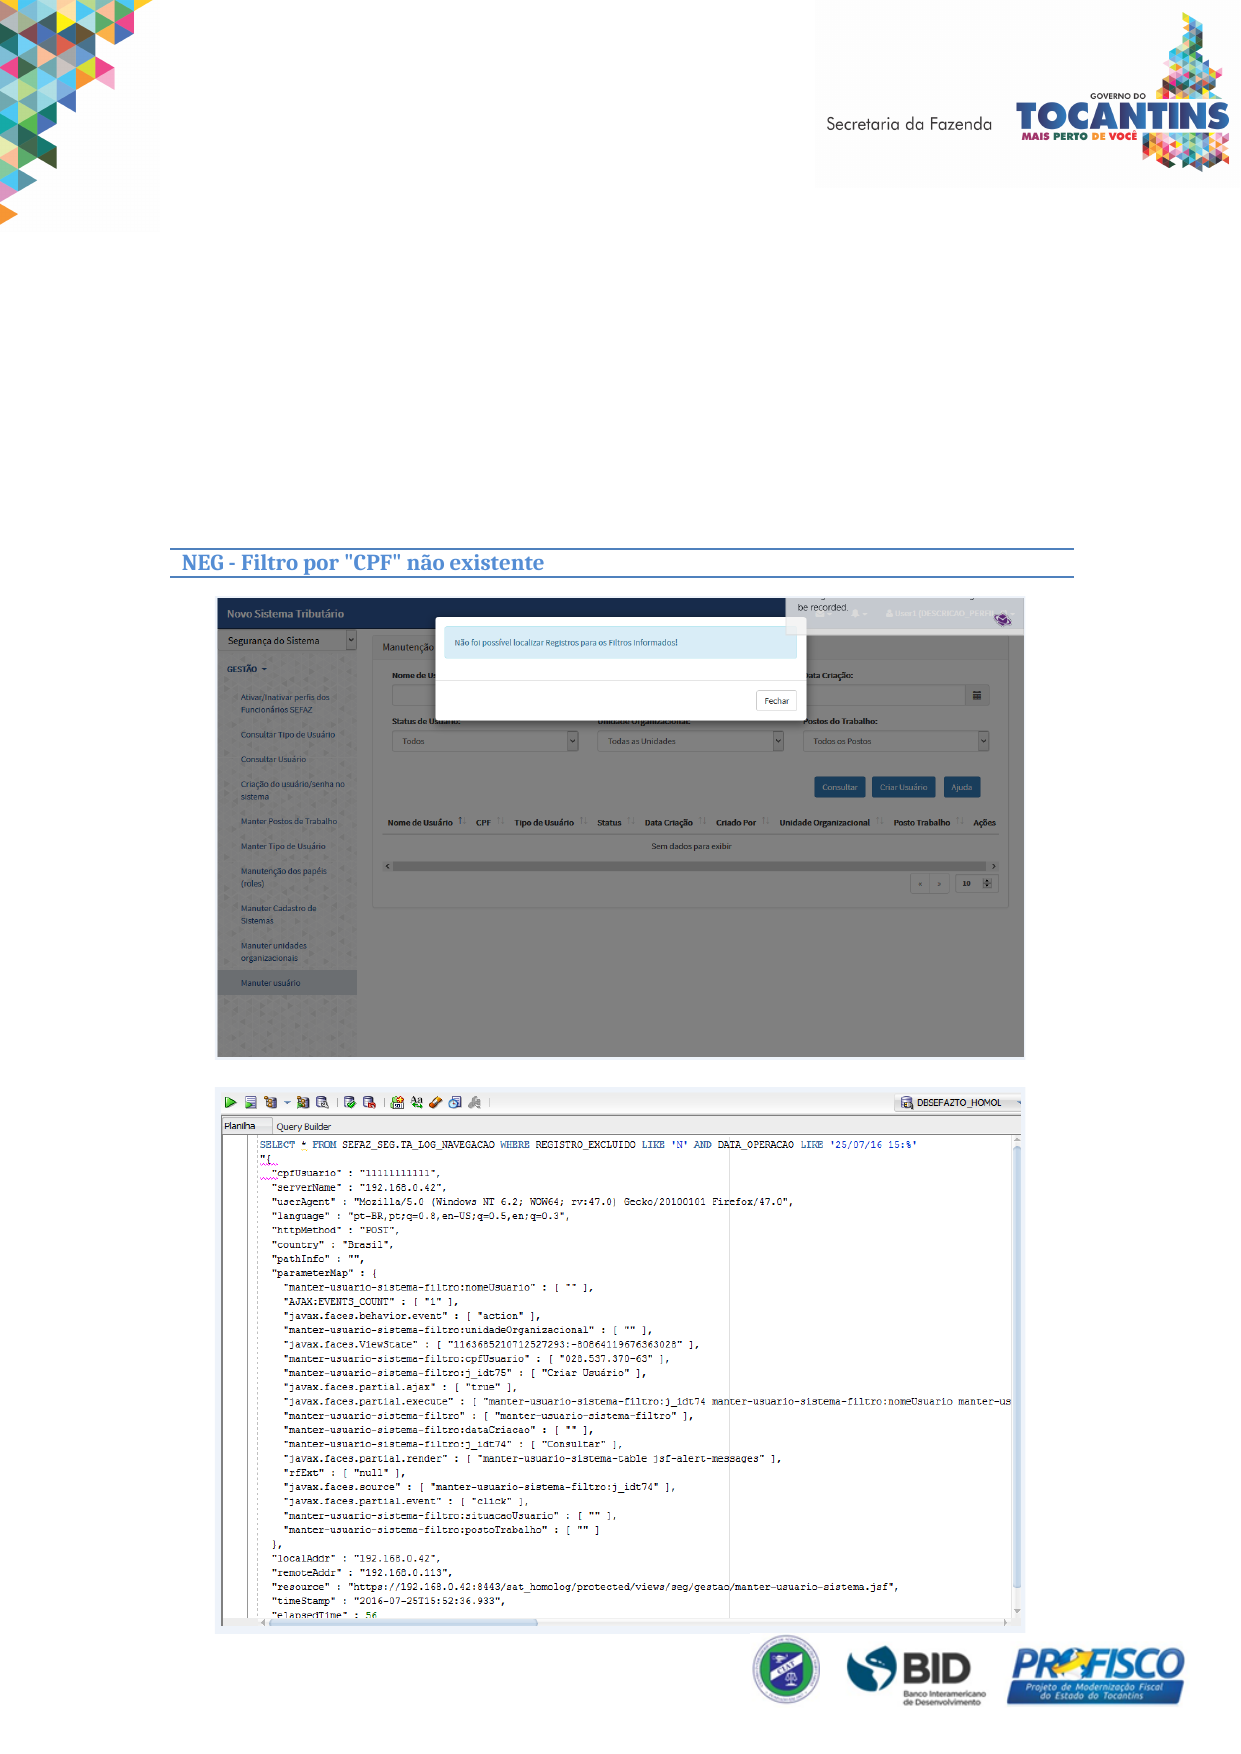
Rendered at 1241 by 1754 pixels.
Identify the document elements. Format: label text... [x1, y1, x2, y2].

picture [214, 1087, 1191, 1708]
picture [815, 0, 1241, 188]
picture [214, 596, 1026, 1060]
picture [0, 0, 161, 232]
table_header NEG - Filtro por "CPF" não existente [170, 550, 1073, 576]
